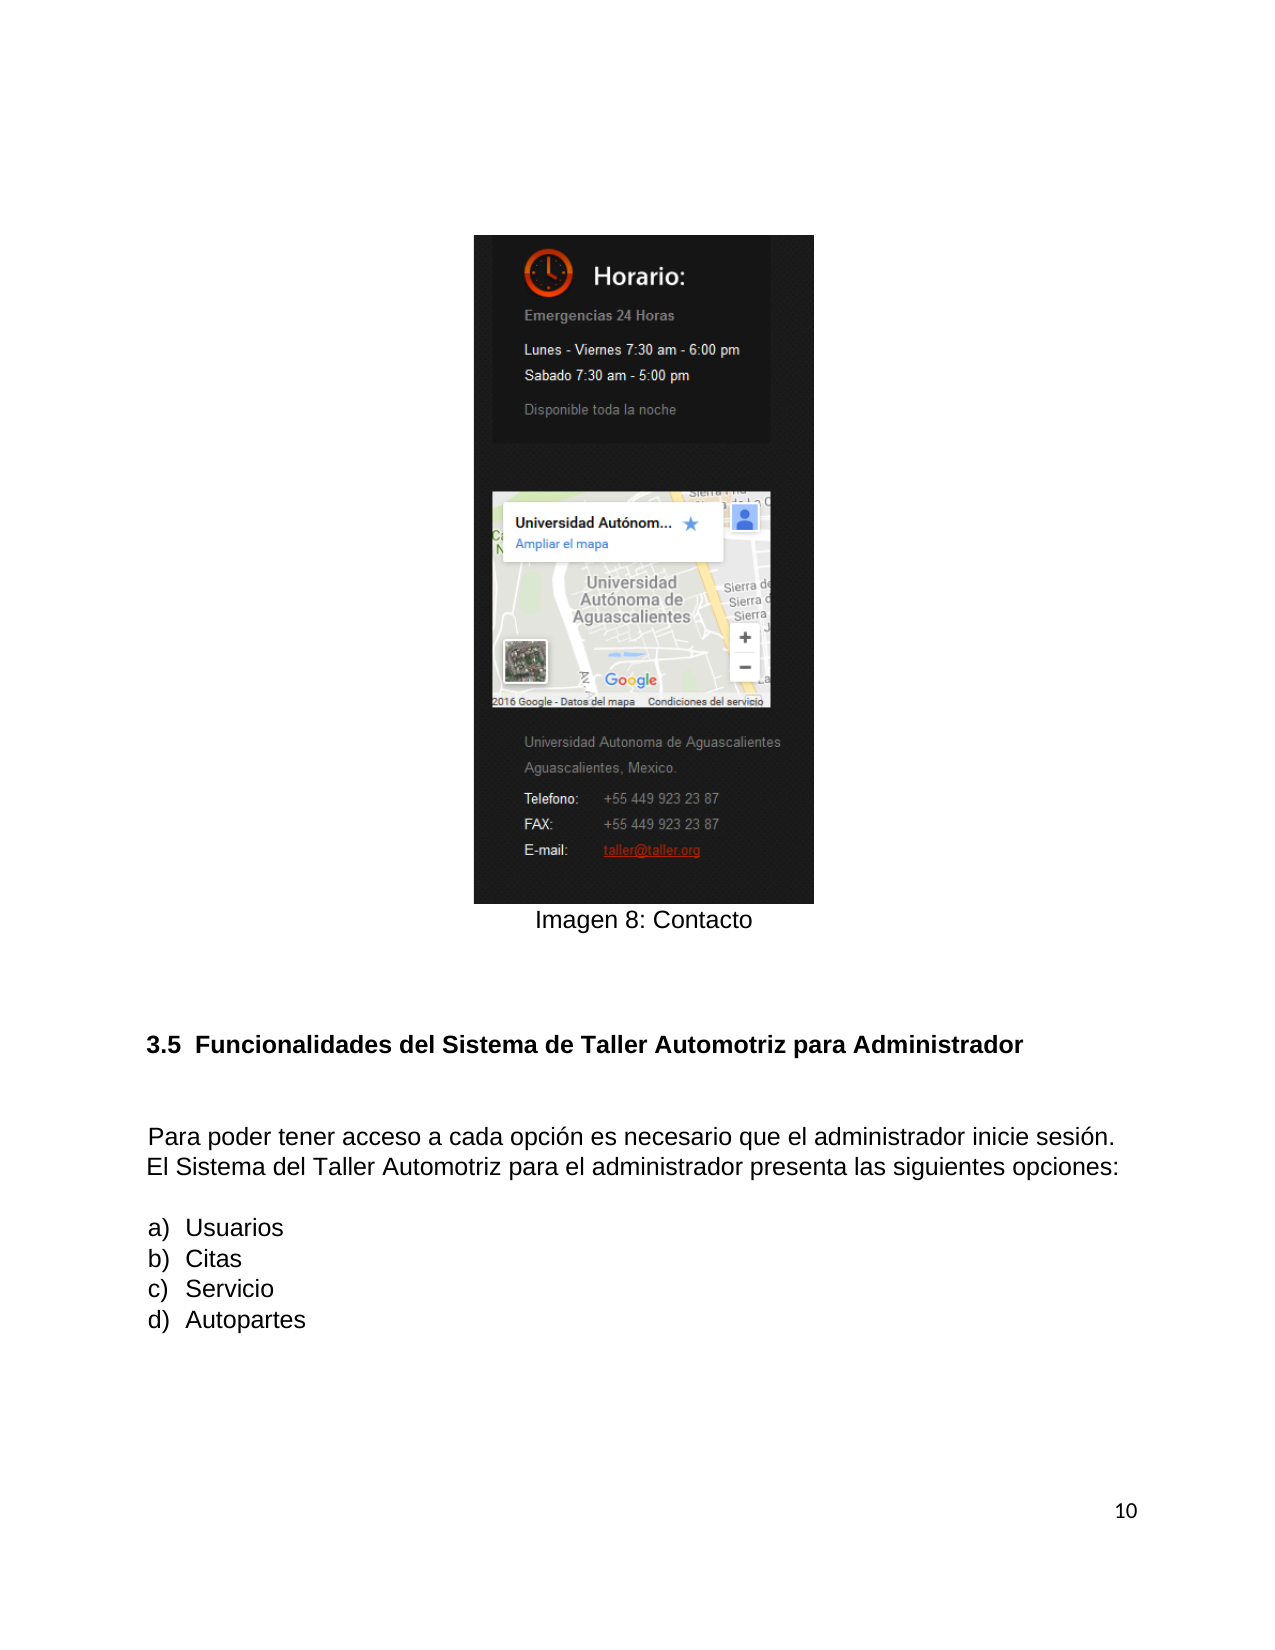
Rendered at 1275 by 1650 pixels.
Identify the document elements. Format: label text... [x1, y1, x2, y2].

picture [473, 235, 814, 904]
text El Sistema del Taller Automotriz para el administrador presenta las siguientes opciones: [146, 1152, 1137, 1181]
list Citas [148, 1244, 1137, 1273]
text Imagen 8: Contacto [148, 906, 1140, 934]
list Usuarios [148, 1213, 1137, 1242]
list Servicio [148, 1274, 1137, 1303]
subtitle Funcionalidades del Sistema de Taller Automotriz para Administrador [146, 1030, 1137, 1058]
list Autopartes [148, 1305, 1137, 1333]
text Para poder tener acceso a cada opción es necesario que el administrador inicie sesión. [148, 1122, 1137, 1150]
